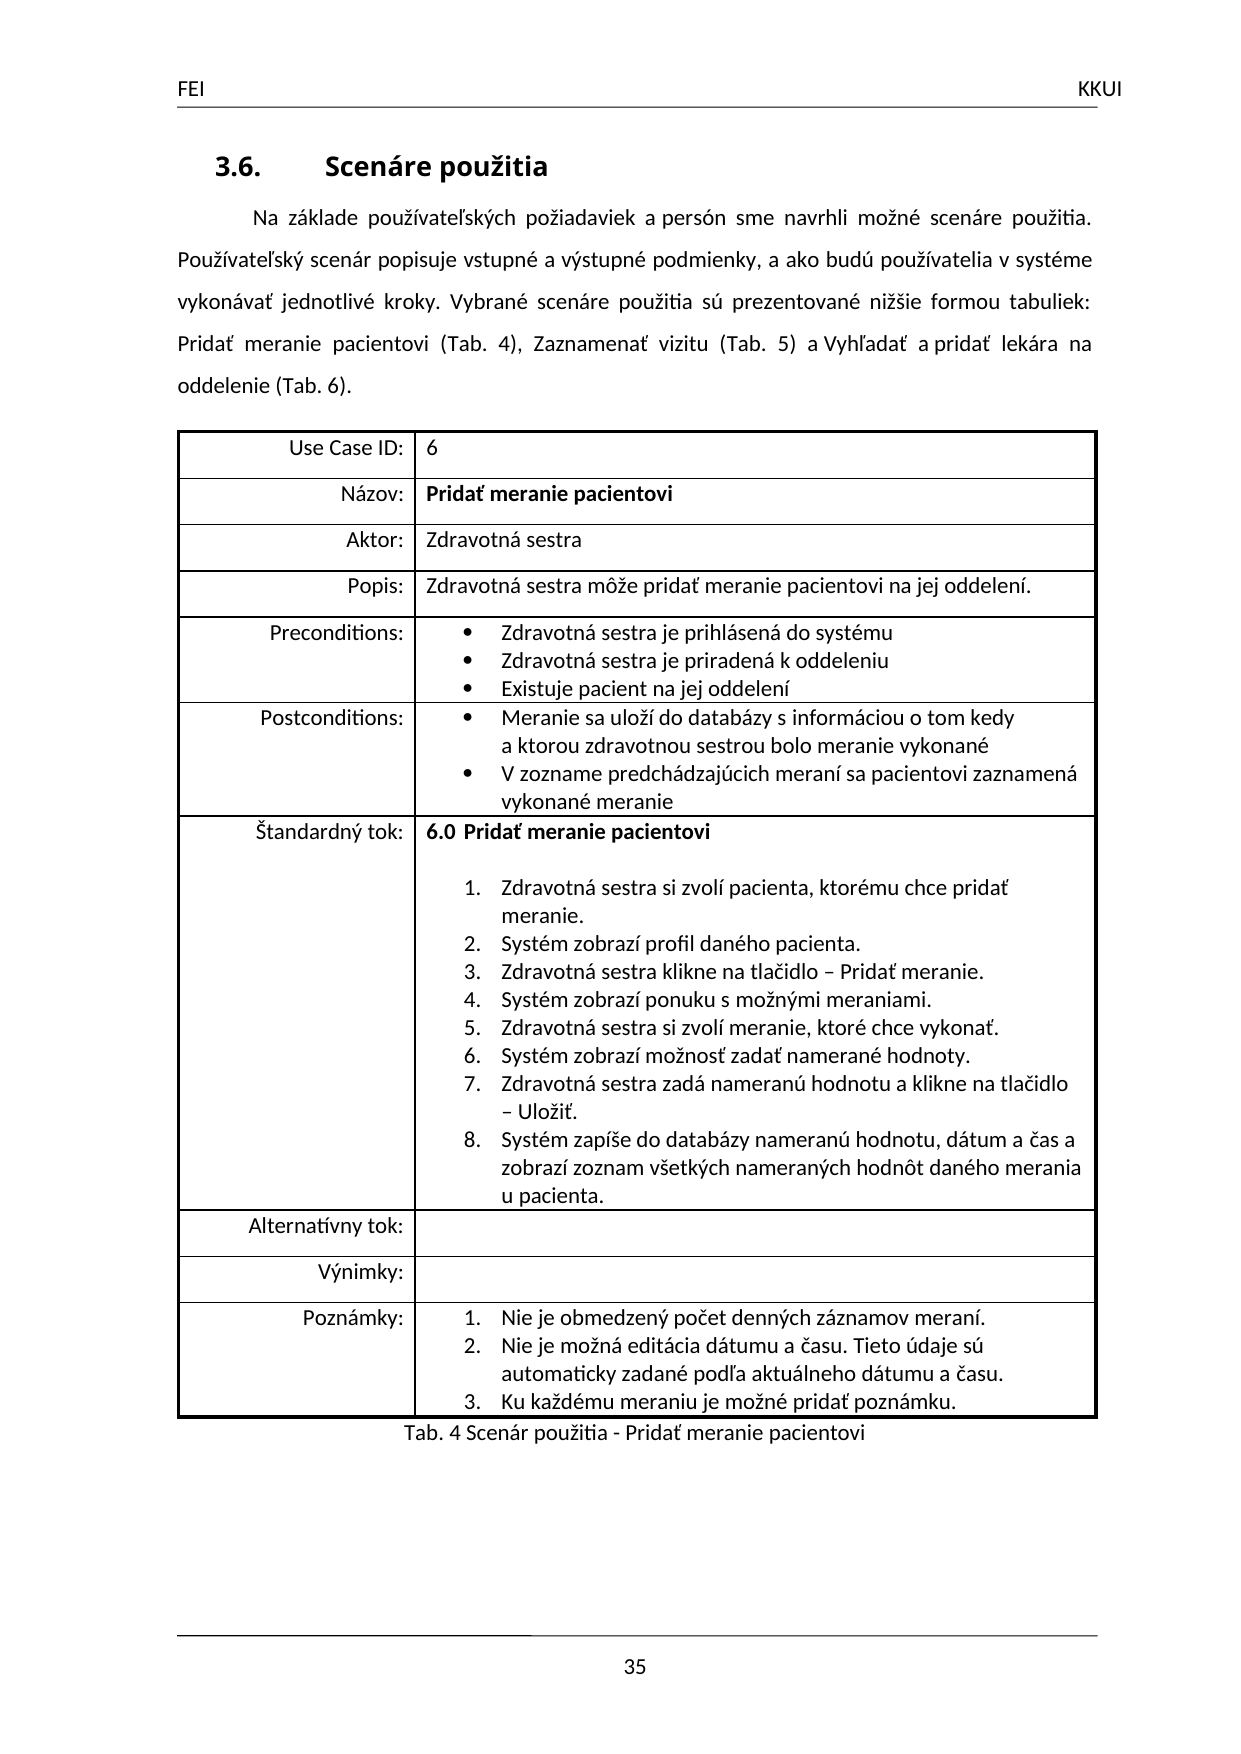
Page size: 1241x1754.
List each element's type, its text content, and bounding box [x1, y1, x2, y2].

table_header Use Case ID: [180, 433, 414, 477]
table_cell [416, 1257, 1094, 1302]
text Na základe používateľských požiadaviek a persón sme navrhli možné scenáre použitia. Používateľský scenár popisuje vstupné a výstupné podmienky, a ako budú používatelia v systéme vykonávať jednotlivé kroky. Vybrané scenáre použitia sú prezentované nižšie formou tabuliek: Pridať meranie pacientovi (Tab. 4), Zaznamenať vizitu (Tab. 5) a Vyhľadať a pridať lekára na oddelenie (Tab. 6). [177, 203, 1092, 399]
table_cell Pridať meranie pacientovi Zdravotná sestra si zvolí pacienta, ktorému chce pridať meranie. Systém zobrazí profil daného pacienta. Zdravotná sestra klikne na tlačidlo – Pridať meranie. Systém zobrazí ponuku s možnými meraniami. Zdravotná sestra si zvolí meranie, ktoré chce vykonať. Systém zobrazí možnosť zadať namerané hodnoty. Zdravotná sestra zadá nameranú hodnotu a klikne na tlačidlo – Uložiť. Systém zapíše do databázy nameranú hodnotu, dátum a čas a zobrazí zoznam všetkých nameraných hodnôt daného merania u pacienta. [416, 817, 1094, 1209]
table_cell Poznámky: [180, 1303, 414, 1415]
table_cell Zdravotná sestra [416, 525, 1094, 570]
table_cell Výnimky: [180, 1257, 414, 1302]
table_cell Nie je obmedzený počet denných záznamov meraní. Nie je možná editácia dátumu a času. Tieto údaje sú automaticky zadané podľa aktuálneho dátumu a času. Ku každému meraniu je možné pridať poznámku. [416, 1303, 1094, 1415]
table_cell Názov: [180, 479, 414, 524]
table_cell Alternatívny tok: [180, 1211, 414, 1256]
table_cell Zdravotná sestra môže pridať meranie pacientovi na jej oddelení. [416, 572, 1094, 616]
table_cell Pridať meranie pacientovi [416, 479, 1094, 524]
table_cell Popis: [180, 572, 414, 616]
table_cell Preconditions: [180, 618, 414, 702]
table_cell Aktor: [180, 525, 414, 570]
table_cell [416, 1211, 1094, 1256]
table_cell Meranie sa uloží do databázy s informáciou o tom kedy a ktorou zdravotnou sestrou bolo meranie vykonané V zozname predchádzajúcich meraní sa pacientovi zaznamená vykonané meranie [416, 703, 1094, 815]
table_cell Zdravotná sestra je prihlásená do systému Zdravotná sestra je priradená k oddeleniu Existuje pacient na jej oddelení [416, 618, 1094, 702]
table_header 6 [416, 433, 1094, 477]
text Scenáre použitia [215, 148, 1092, 184]
table_cell Štandardný tok: [180, 817, 414, 1209]
table_cell Postconditions: [180, 703, 414, 815]
